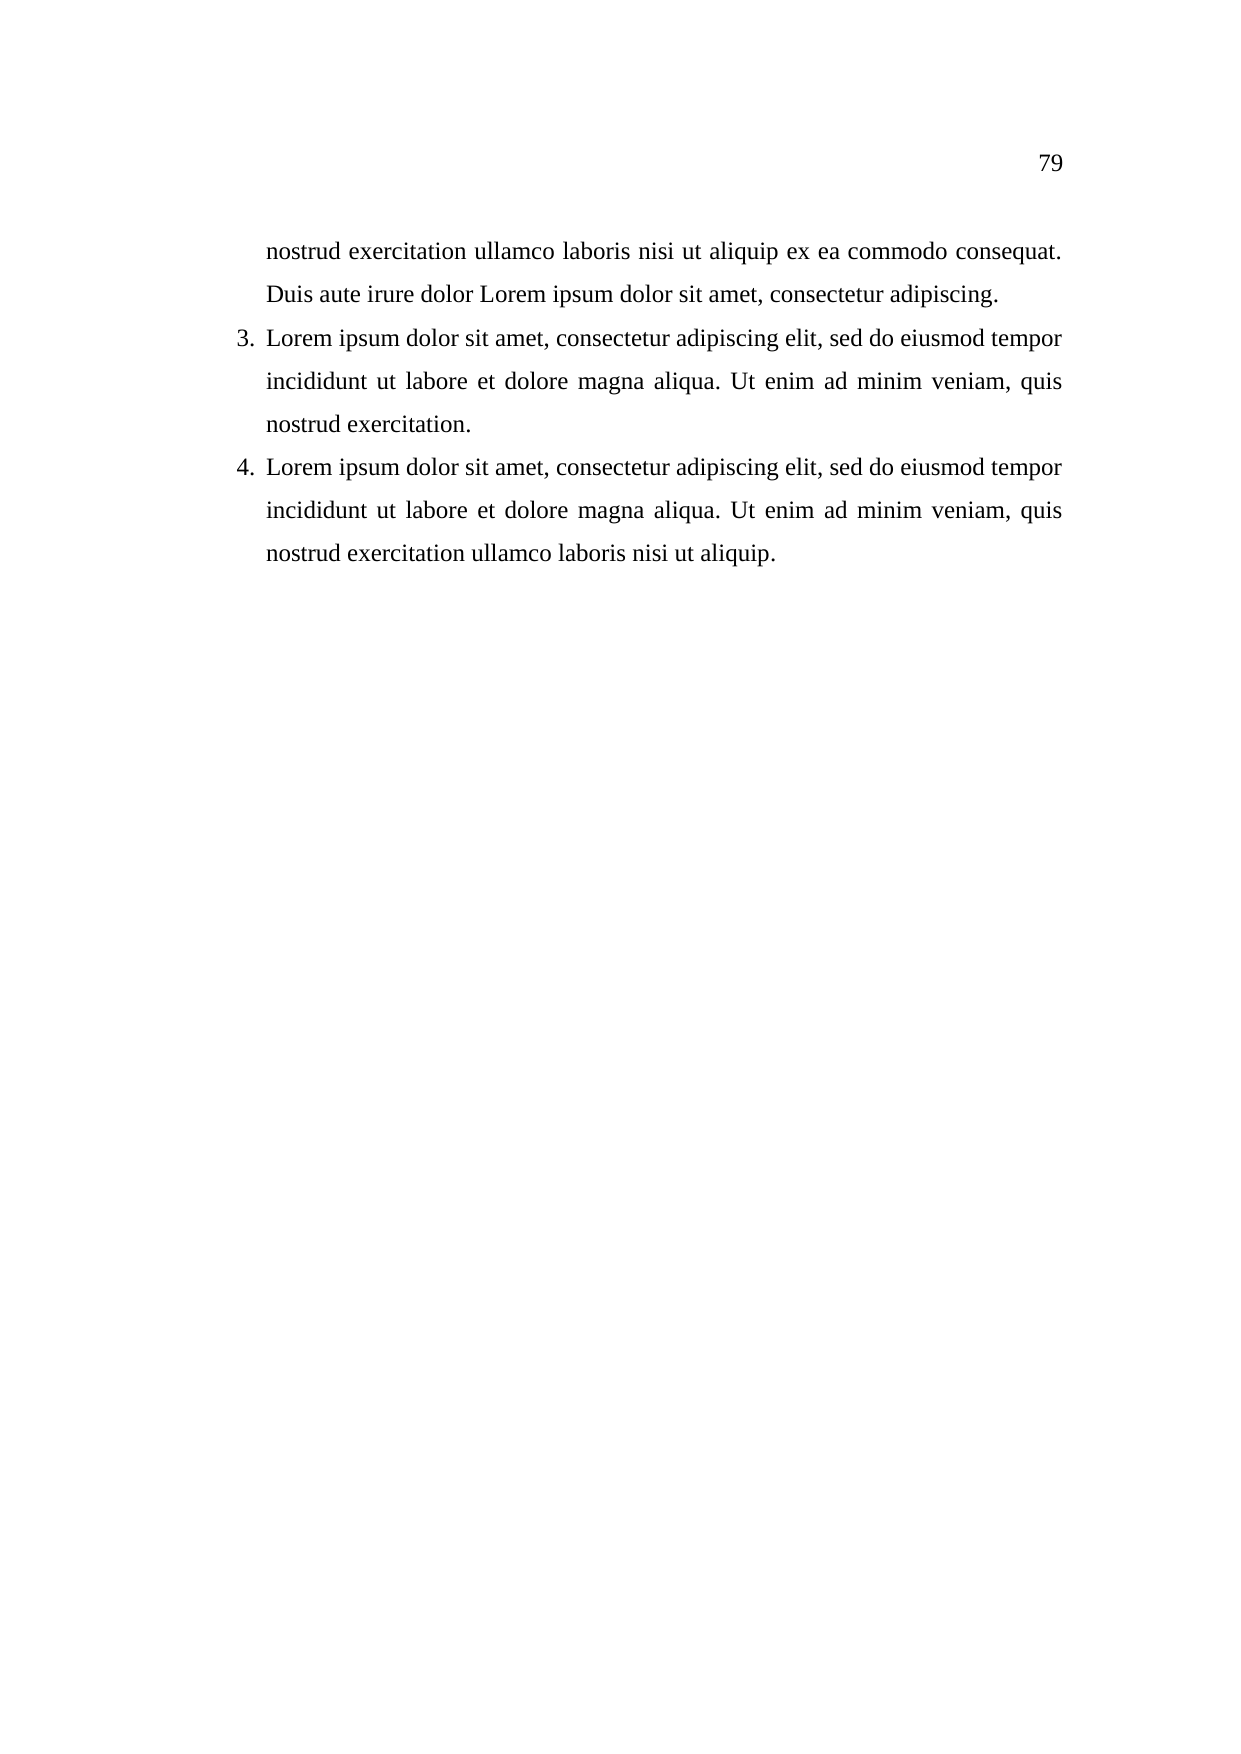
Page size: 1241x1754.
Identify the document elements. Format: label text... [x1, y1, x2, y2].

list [236, 236, 1063, 308]
list Lorem ipsum dolor sit amet, consectetur adipiscing elit, sed do eiusmod tempor incididunt ut labore et dolore magna aliqua. Ut enim ad minim veniam, quis nostrud exercitation ullamco laboris nisi ut aliquip. [236, 452, 1063, 567]
list Lorem ipsum dolor sit amet, consectetur adipiscing elit, sed do eiusmod tempor incididunt ut labore et dolore magna aliqua. Ut enim ad minim veniam, quis nostrud exercitation. [236, 351, 1063, 438]
